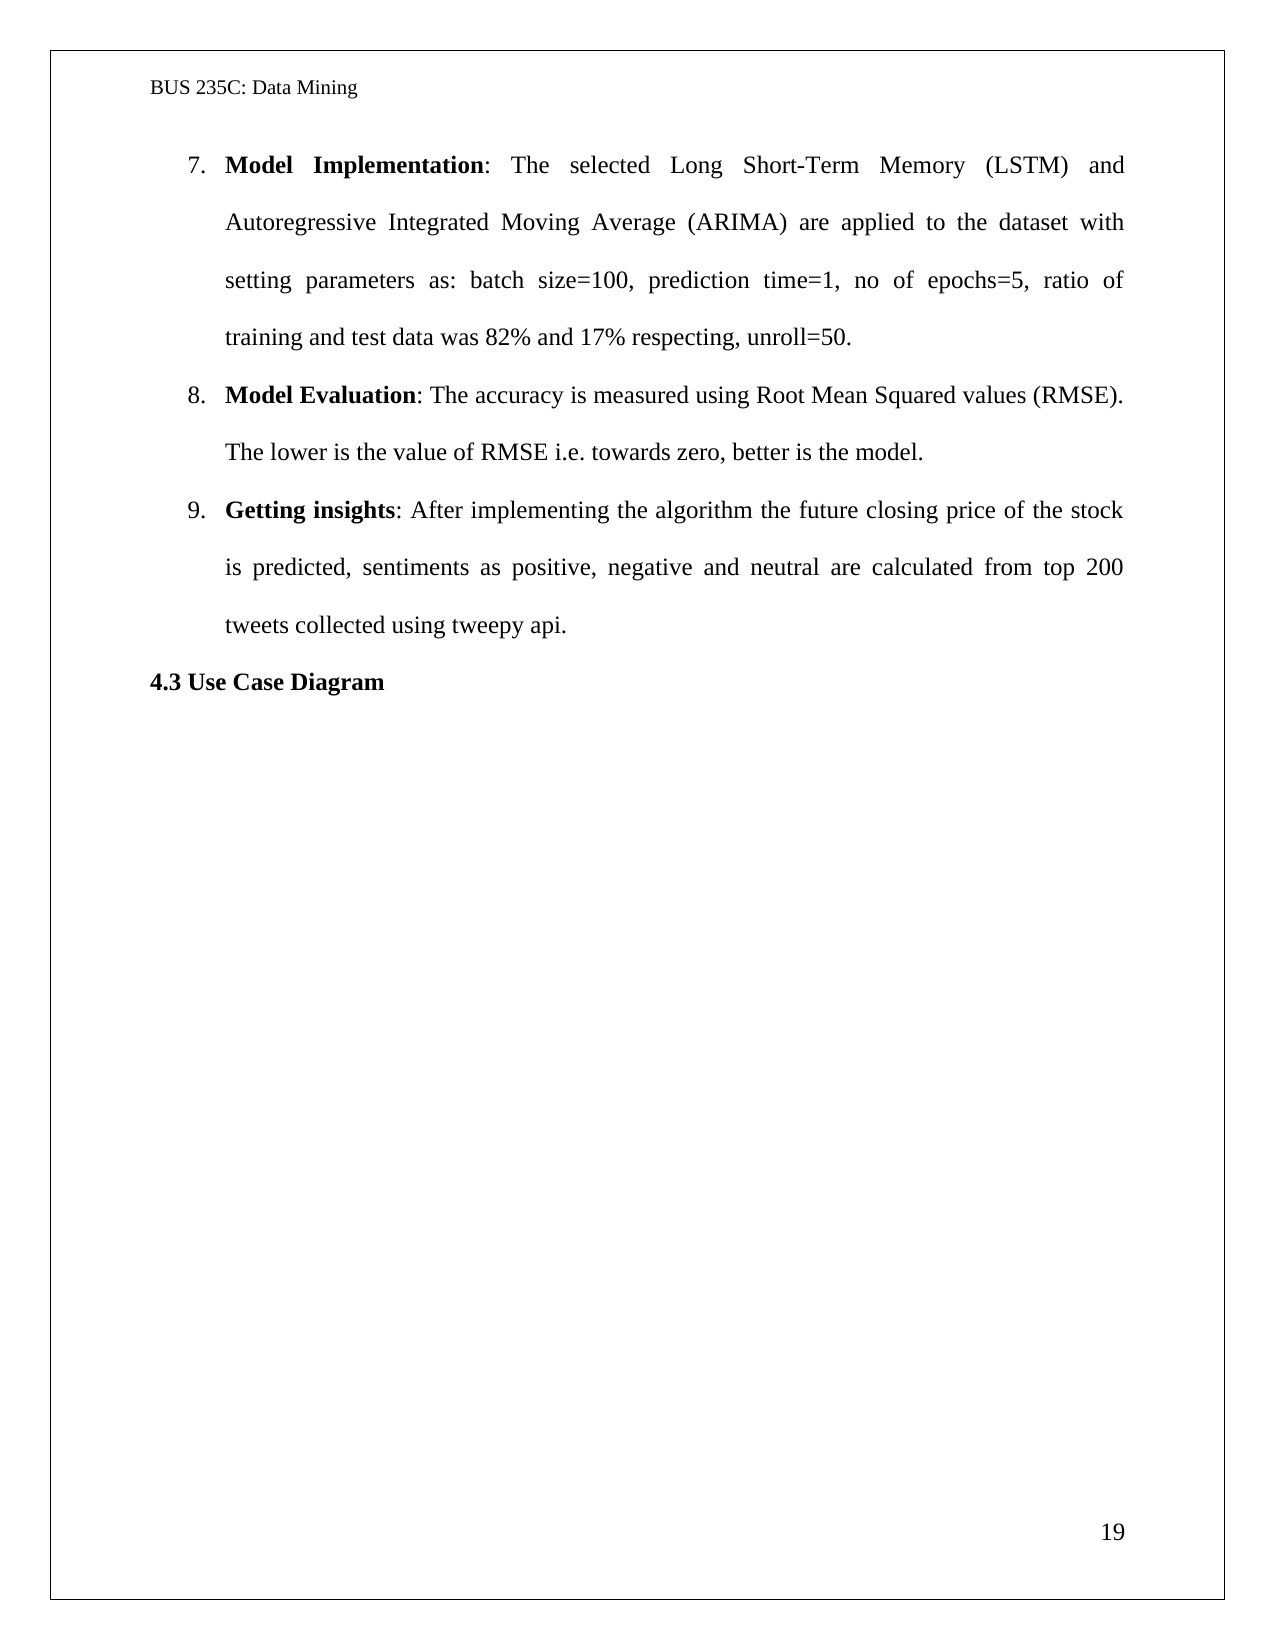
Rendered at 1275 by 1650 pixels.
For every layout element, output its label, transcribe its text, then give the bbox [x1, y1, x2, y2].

list Getting insights: After implementing the algorithm the future closing price of the stock is predicted, sentiments as positive, negative and neutral are calculated from top 200 tweets collected using tweepy api. [187, 495, 1125, 639]
subtitle 4.3 Use Case Diagram [150, 667, 1125, 696]
list Model Implementation: The selected Long Short-Term Memory (LSTM) and Autoregressive Integrated Moving Average (ARIMA) are applied to the dataset with setting parameters as: batch size=100, prediction time=1, no of epochs=5, ratio of training and test data was 82% and 17% respecting, unroll=50. [187, 150, 1125, 351]
list Model Evaluation: The accuracy is measured using Root Mean Squared values (RMSE). The lower is the value of RMSE i.e. towards zero, better is the model. [187, 380, 1125, 466]
